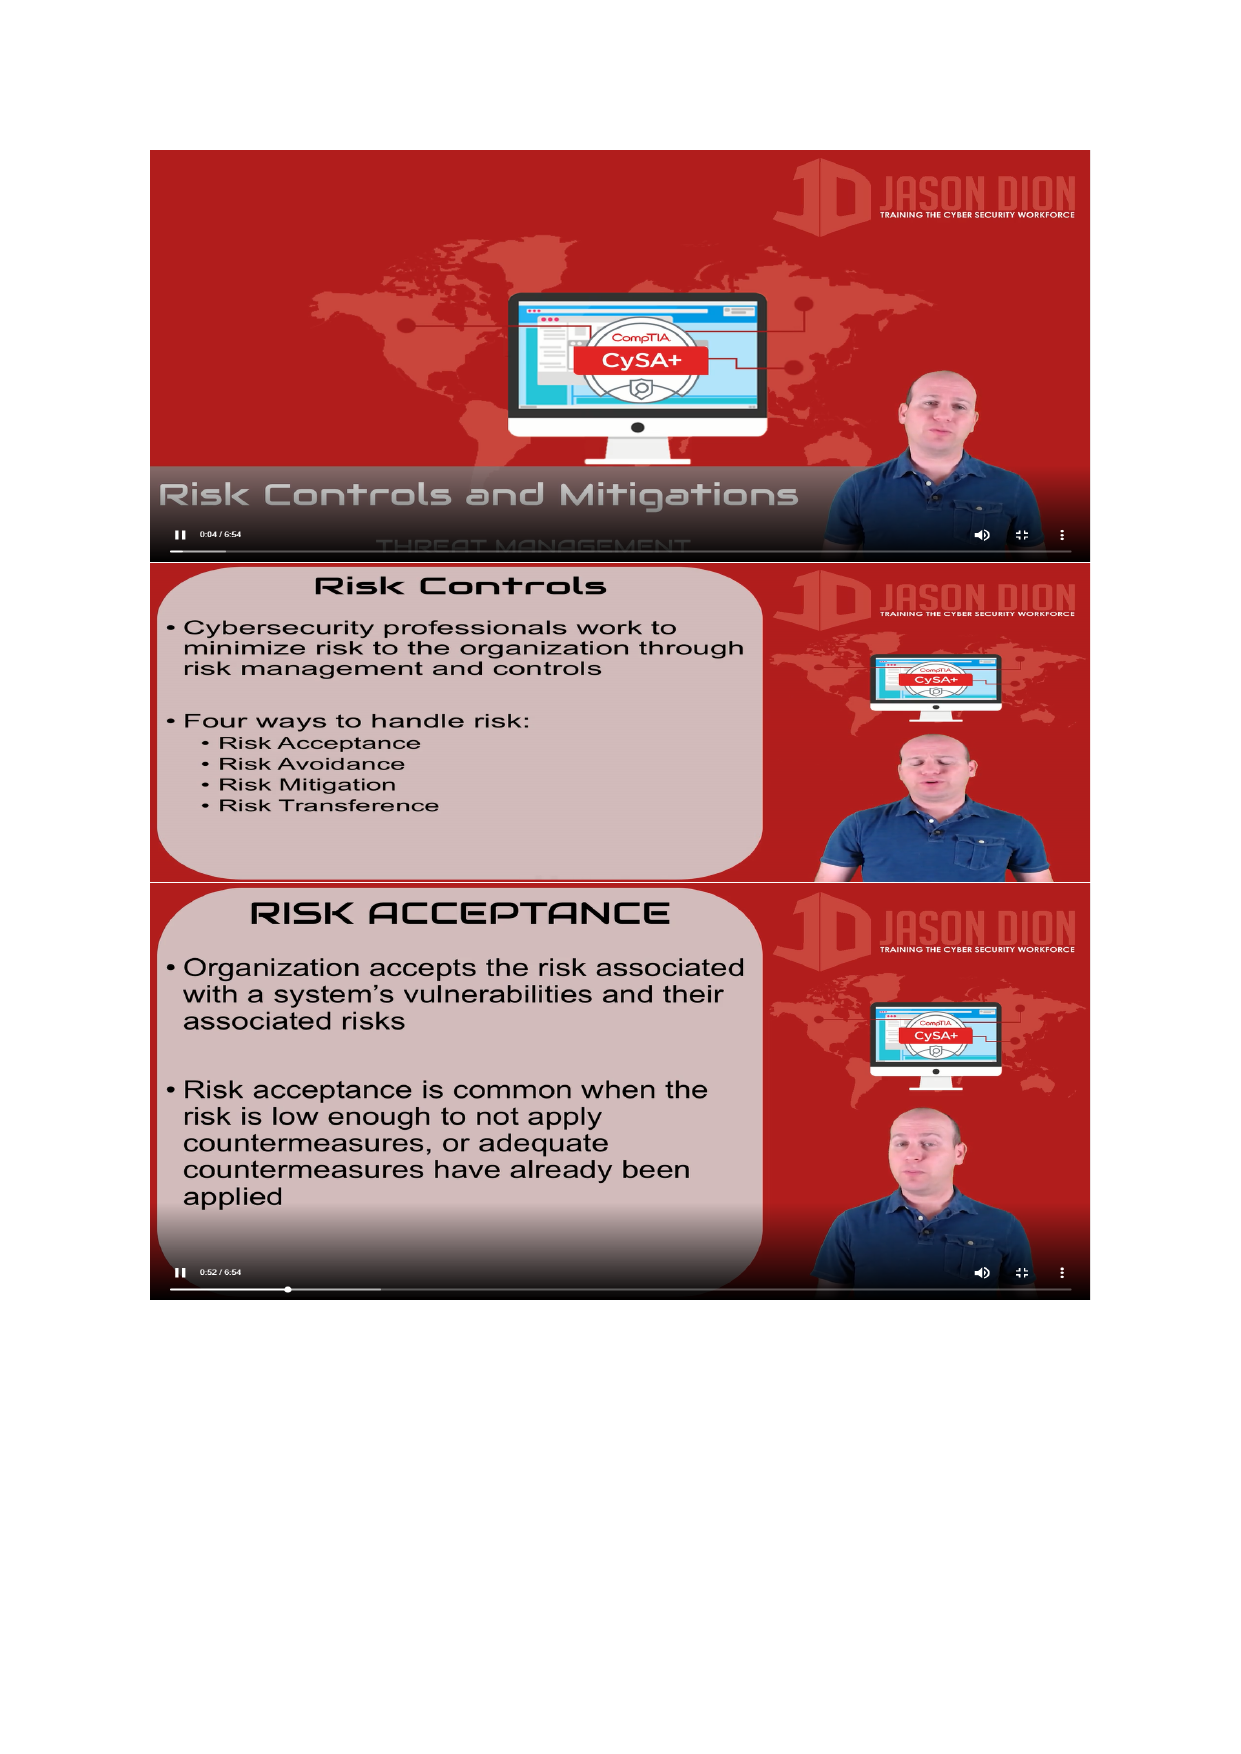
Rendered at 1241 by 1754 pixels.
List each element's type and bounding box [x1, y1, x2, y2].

picture [150, 150, 1091, 562]
picture [150, 563, 1091, 882]
picture [150, 883, 1091, 1300]
